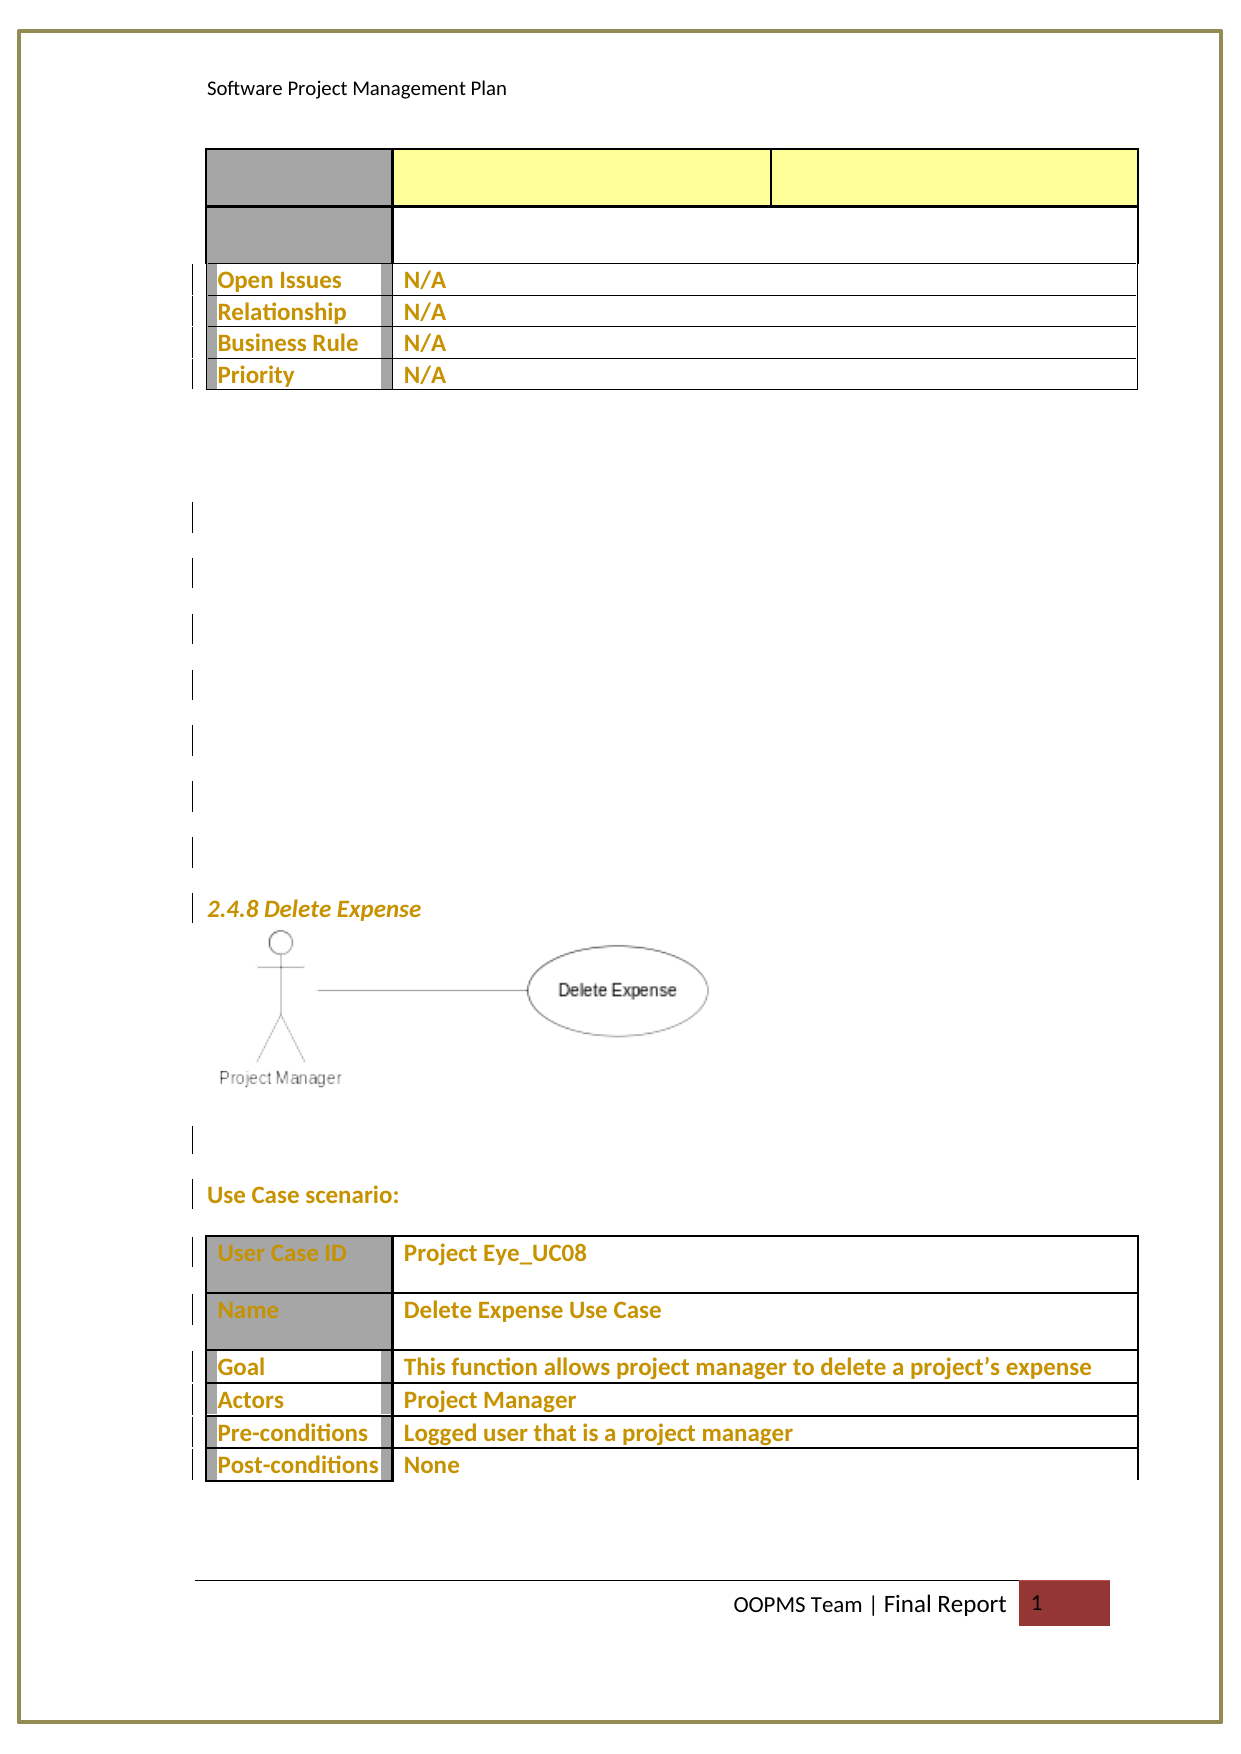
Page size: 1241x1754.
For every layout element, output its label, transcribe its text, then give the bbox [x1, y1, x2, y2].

text Use Case scenario: [207, 1179, 1122, 1209]
table_cell [394, 208, 1137, 263]
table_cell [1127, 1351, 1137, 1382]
subtitle 2.4.8 Delete Expense [207, 893, 1122, 923]
table_cell Main Flow [207, 150, 391, 205]
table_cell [394, 150, 770, 205]
table_header User Case ID [207, 1237, 391, 1292]
table_cell [207, 208, 391, 263]
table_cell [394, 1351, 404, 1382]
table_cell Delete Expense Use Case [394, 1294, 1137, 1349]
table_cell Name [207, 1294, 391, 1349]
table_header Project Eye_UC08 [394, 1237, 1137, 1292]
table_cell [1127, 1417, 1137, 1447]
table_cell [772, 150, 1137, 205]
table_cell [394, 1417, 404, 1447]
